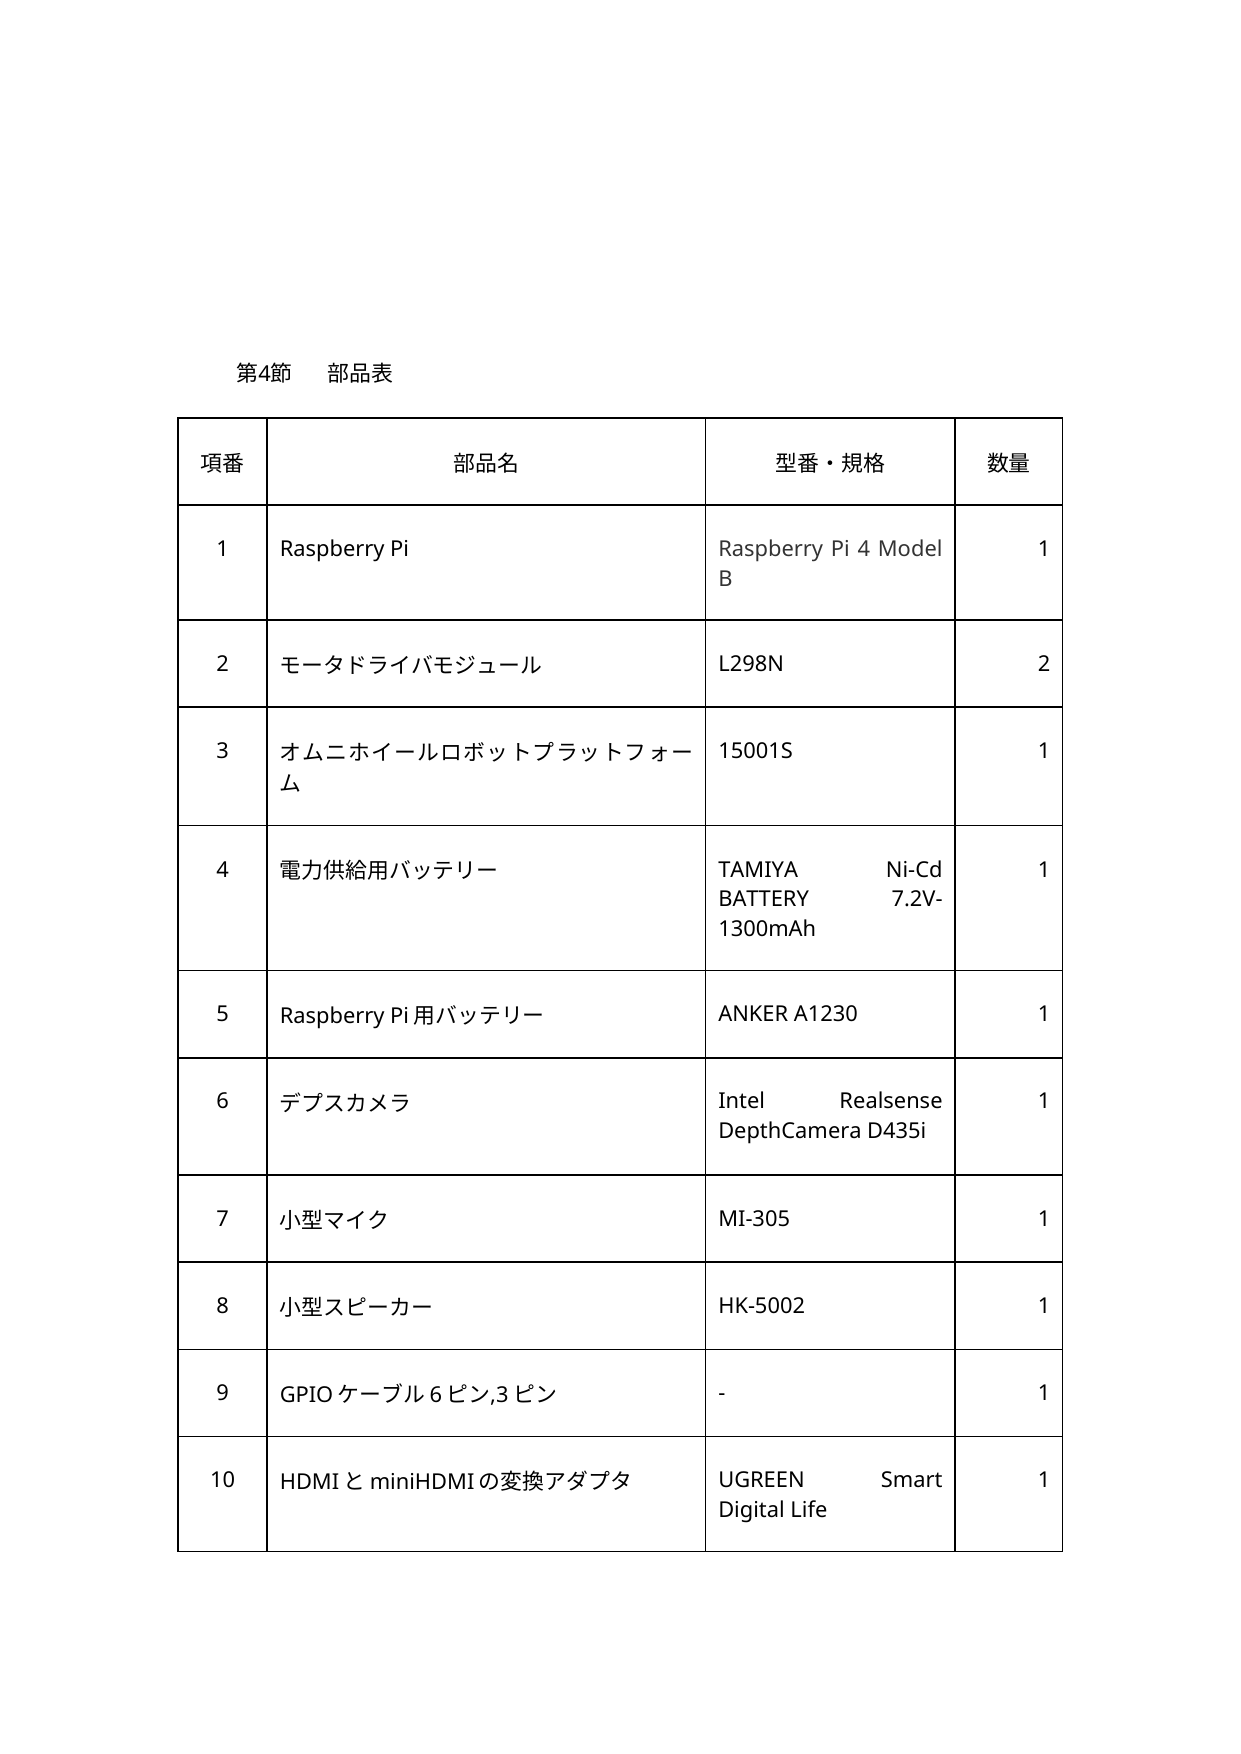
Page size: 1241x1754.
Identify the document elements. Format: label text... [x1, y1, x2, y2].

table_cell L298N [706, 621, 954, 706]
table_cell GPIOケーブル6ピン,3ピン [268, 1350, 705, 1436]
table_cell Raspberry Pi 4 Model B [706, 506, 954, 619]
table_cell 小型スピーカー [268, 1263, 705, 1348]
table_cell 1 [956, 971, 1062, 1057]
table_header 項番 [179, 419, 266, 504]
table_cell Intel Realsense DepthCamera D435i [706, 1059, 954, 1174]
table_cell HDMIとminiHDMIの変換アダプタ [268, 1437, 705, 1551]
table_cell 6 [179, 1059, 266, 1174]
table_cell デプスカメラ [268, 1059, 705, 1174]
table_cell ANKER A1230 [706, 971, 954, 1057]
table_cell 1 [956, 1176, 1062, 1261]
table_cell 2 [956, 621, 1062, 706]
table_cell 9 [179, 1350, 266, 1436]
table_cell 1 [956, 1059, 1062, 1174]
table_header 部品名 [268, 419, 705, 504]
table_cell 5 [179, 971, 266, 1057]
table_cell 2 [179, 621, 266, 706]
table_cell - [706, 1350, 954, 1436]
table_cell 1 [956, 826, 1062, 970]
table_cell UGREEN Smart Digital Life [706, 1437, 954, 1551]
table_cell Raspberry Pi [268, 506, 705, 619]
table_cell Raspberry Pi用バッテリー [268, 971, 705, 1057]
table_cell 電力供給用バッテリー [268, 826, 705, 970]
table_cell 1 [956, 506, 1062, 619]
table_cell 小型マイク [268, 1176, 705, 1261]
table_cell 1 [956, 1350, 1062, 1436]
table_cell 8 [179, 1263, 266, 1348]
table_cell モータドライバモジュール [268, 621, 705, 706]
table_cell HK-5002 [706, 1263, 954, 1348]
table_cell 1 [956, 1437, 1062, 1551]
table_cell MI-305 [706, 1176, 954, 1261]
table_cell 4 [179, 826, 266, 970]
table_cell オムニホイールロボットプラットフォーム [268, 708, 705, 825]
table_cell 1 [956, 708, 1062, 825]
table_cell TAMIYA Ni-Cd BATTERY 7.2V-1300mAh [706, 826, 954, 970]
table_cell 3 [179, 708, 266, 825]
table_cell 1 [956, 1263, 1062, 1348]
table_cell 7 [179, 1176, 266, 1261]
table_cell 1 [179, 506, 266, 619]
table_header 数量 [956, 419, 1062, 504]
subtitle 部品表 [207, 356, 1062, 387]
table_cell 15001S [706, 708, 954, 825]
table_header 型番・規格 [706, 419, 954, 504]
table_cell 10 [179, 1437, 266, 1551]
